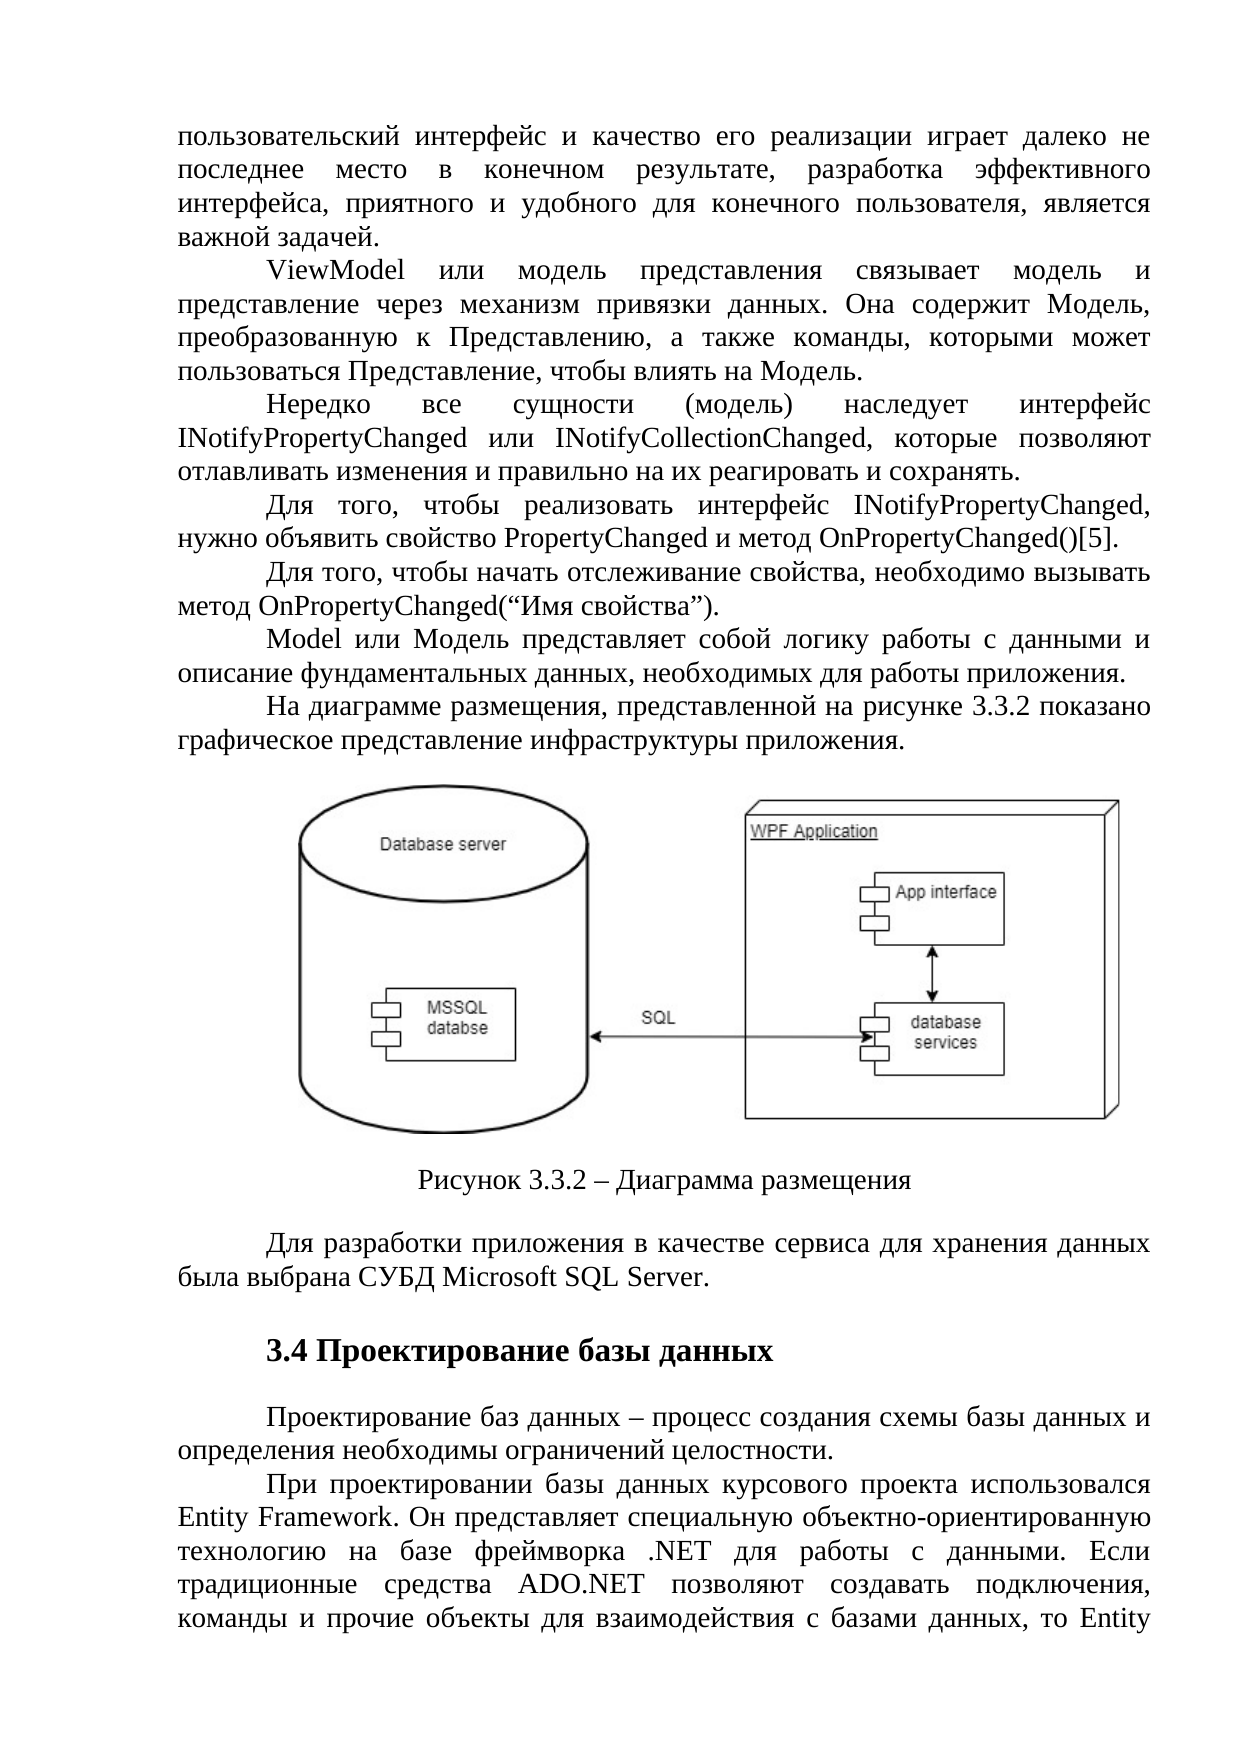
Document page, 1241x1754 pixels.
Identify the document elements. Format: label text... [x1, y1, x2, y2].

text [177, 118, 1152, 252]
text Для разработки приложения в качестве сервиса для хранения данных была выбрана СУБД Microsoft SQL Server. [177, 1225, 1152, 1292]
text 3.4 Проектирование базы данных [177, 1330, 1152, 1368]
text Рисунок 3.3.2 – Диаграмма размещения [177, 1162, 1152, 1196]
text Для того, чтобы начать отслеживание свойства, необходимо вызывать метод OnPropertyChanged(“Имя свойства”). [177, 554, 1152, 621]
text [177, 1466, 1152, 1634]
text Для того, чтобы реализовать интерфейс INotifyPropertyChanged, нужно объявить свойство PropertyChanged и метод OnPropertyChanged()[5]. [177, 487, 1152, 554]
picture [298, 784, 1120, 1134]
text На диаграмме размещения, представленной на рисунке 3.3.2 показано графическое представление инфраструктуры приложения. [177, 688, 1152, 755]
text Проектирование баз данных – процесс создания схемы базы данных и определения необходимы ограничений целостности. [177, 1399, 1152, 1466]
text ViewModel или модель представления связывает модель и представление через механизм привязки данных. Она содержит Модель, преобразованную к Представлению, а также команды, которыми может пользоваться Представление, чтобы влиять на Модель. [177, 252, 1152, 386]
text Model или Модель представляет собой логику работы с данными и описание фундаментальных данных, необходимых для работы приложения. [177, 621, 1152, 688]
text Нередко все сущности (модель) наследует интерфейс INotifyPropertyChanged или INotifyCollectionChanged, которые позволяют отлавливать изменения и правильно на их реагировать и сохранять. [177, 386, 1152, 487]
